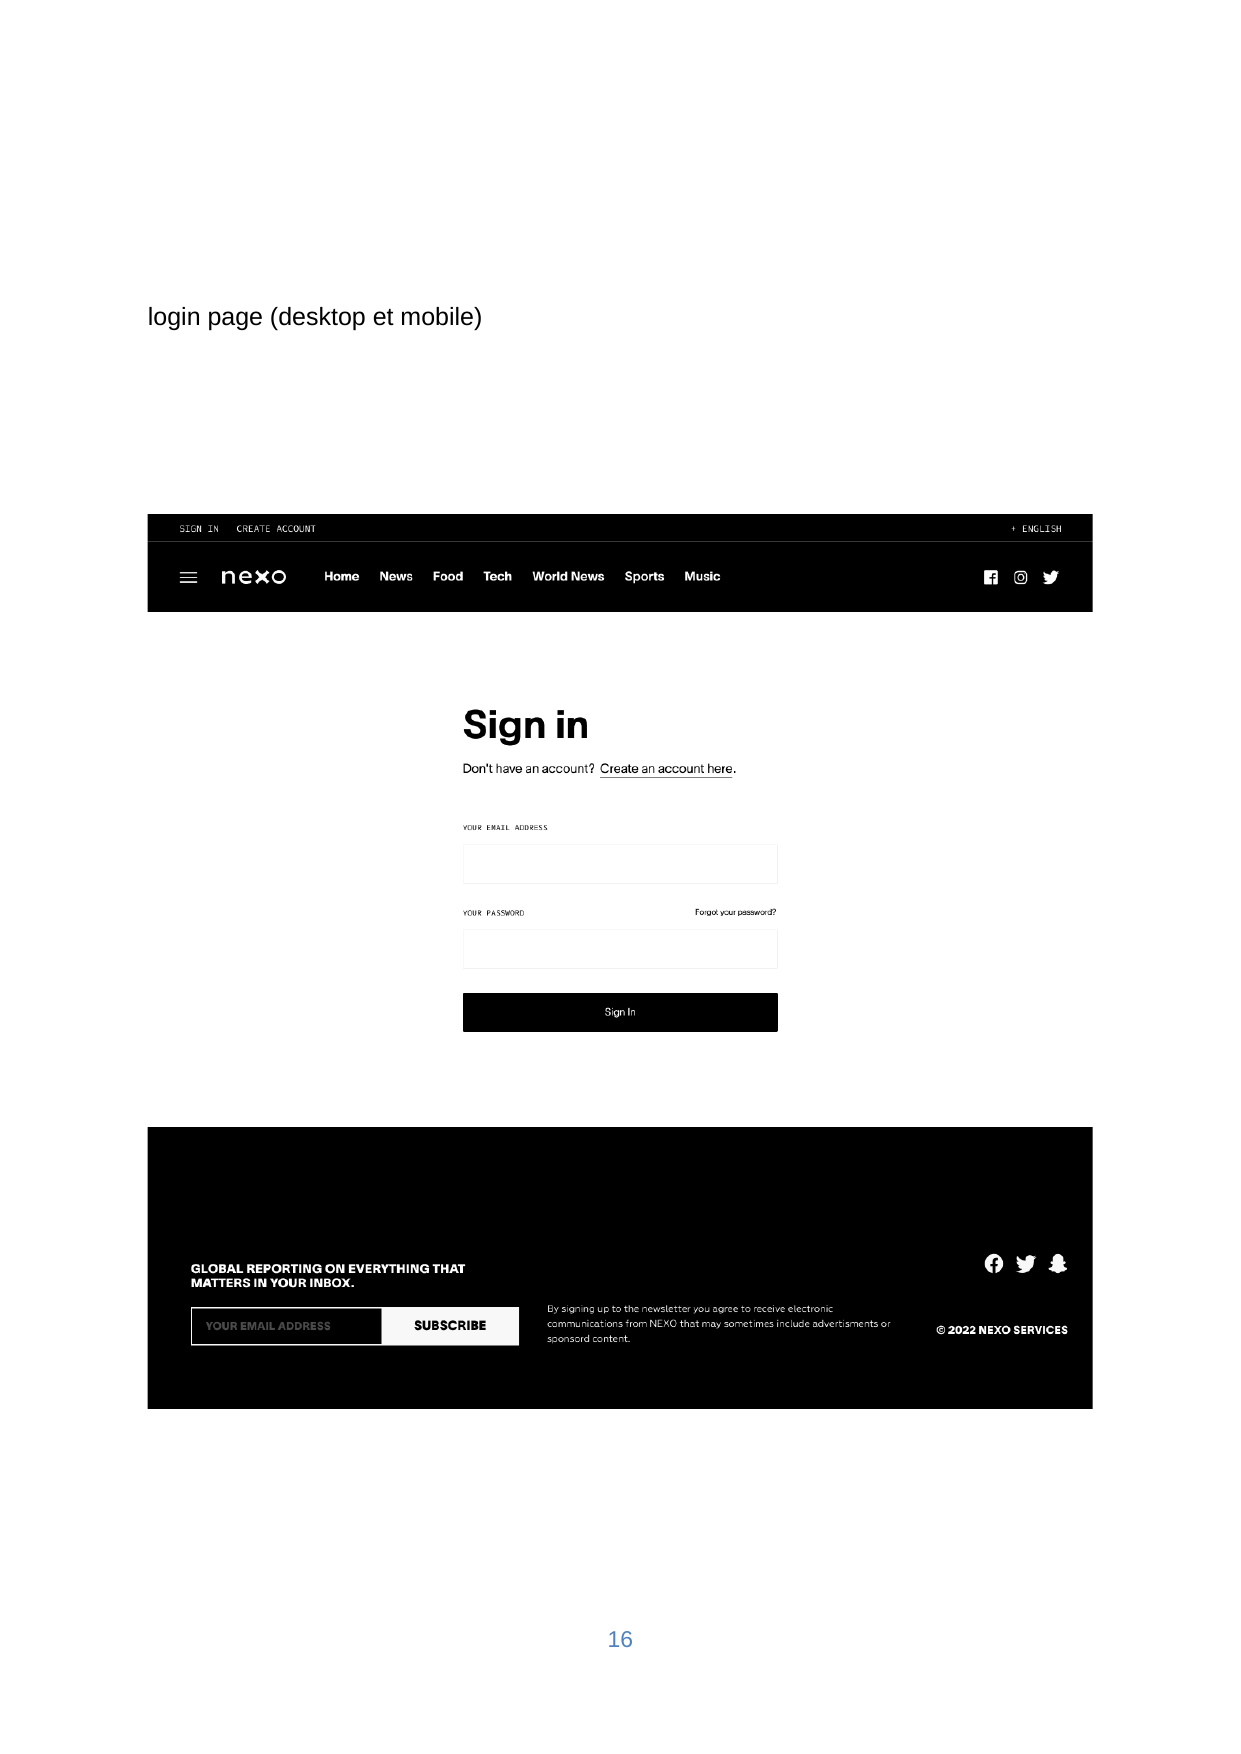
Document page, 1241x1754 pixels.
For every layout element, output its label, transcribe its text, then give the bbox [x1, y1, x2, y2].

picture [147, 514, 1093, 1409]
text login page (desktop et mobile) [148, 302, 1093, 331]
